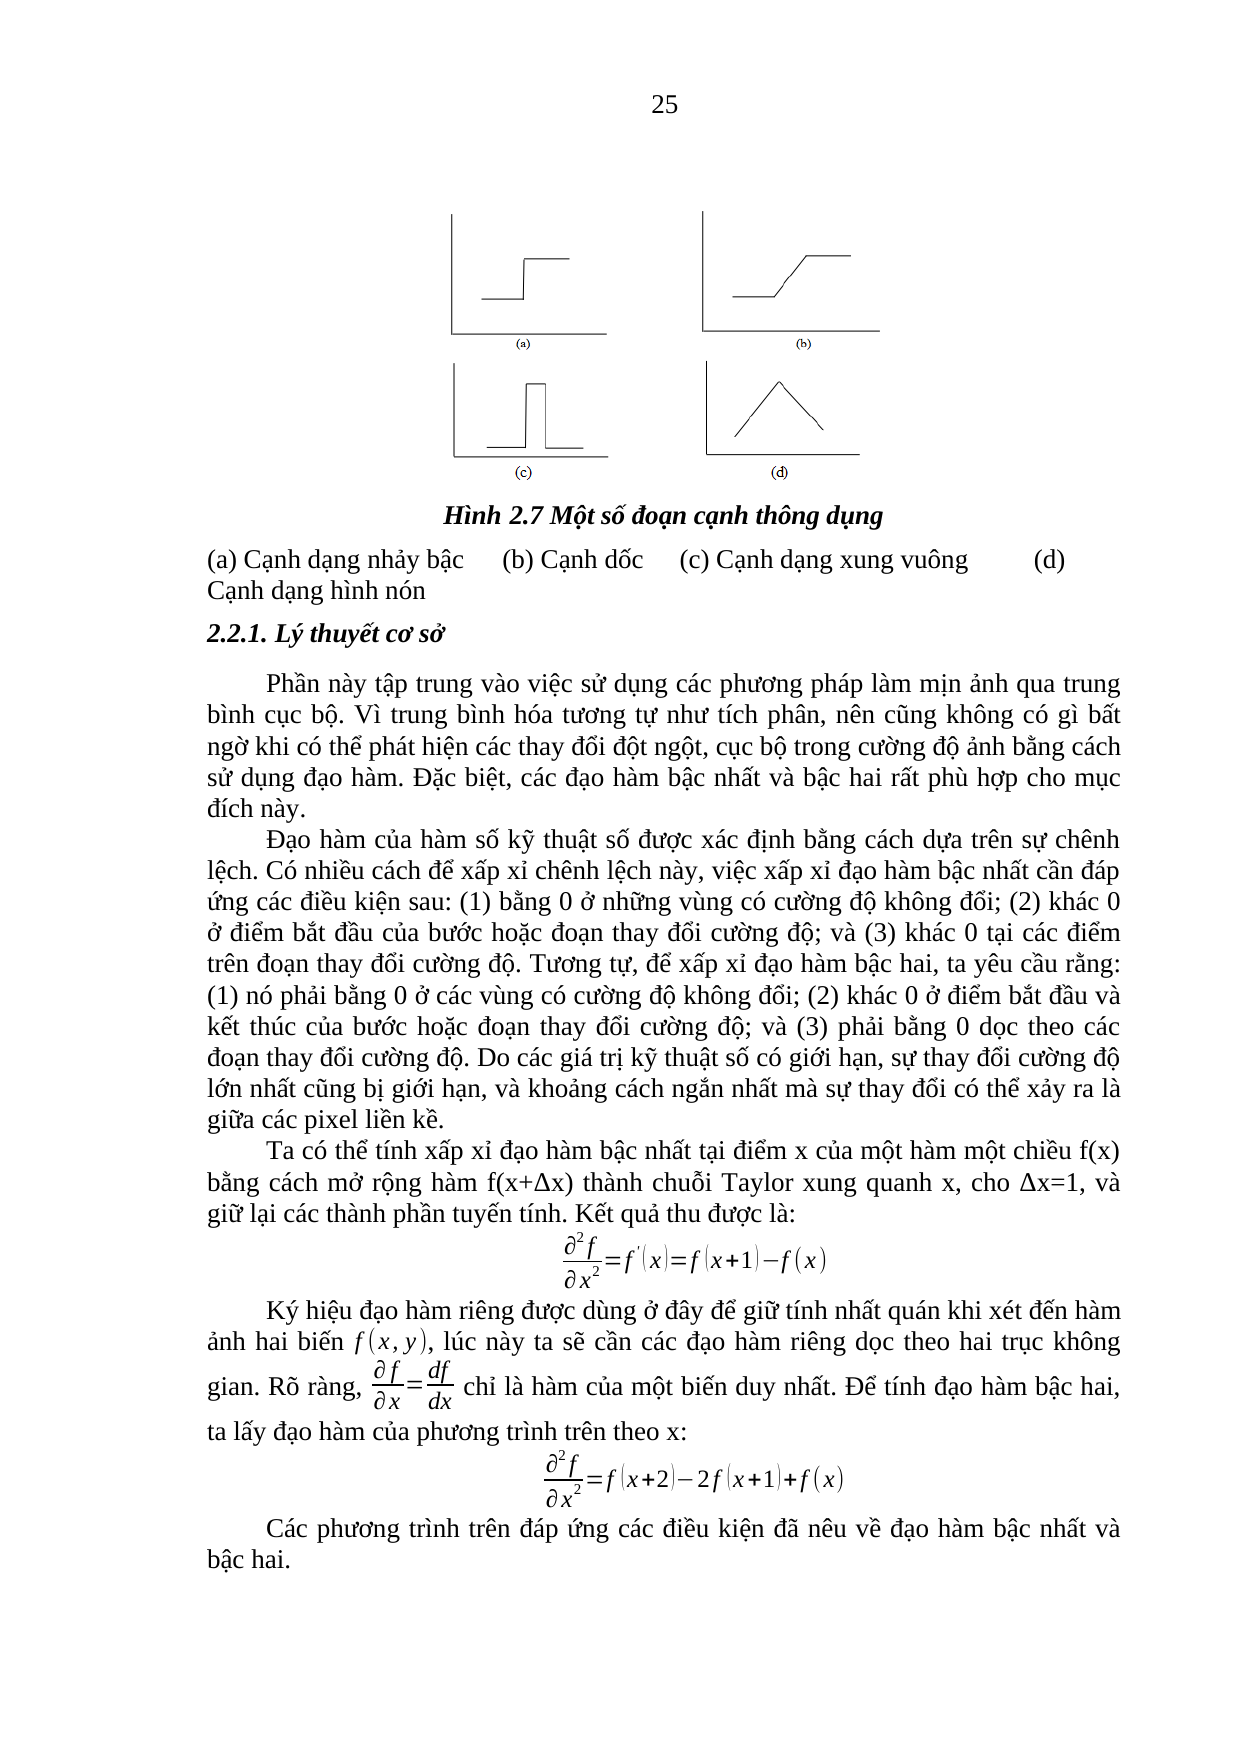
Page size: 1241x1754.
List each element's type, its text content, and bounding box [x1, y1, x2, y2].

text (a) Cạnh dạng nhảy bậc (b) Cạnh dốc (c) Cạnh dạng xung vuông (d) Cạnh dạng hình nón [207, 543, 1122, 605]
text Ký hiệu đạo hàm riêng được dùng ở đây để giữ tính nhất quán khi xét đến hàm ảnh hai biến , lúc này ta sẽ cần các đạo hàm riêng dọc theo hai trục không gian. Rõ ràng, chỉ là hàm của một biến duy nhất. Để tính đạo hàm bậc hai, ta lấy đạo hàm của phương trình trên theo x: [207, 1294, 1122, 1446]
text Ta có thể tính xấp xỉ đạo hàm bậc nhất tại điểm x của một hàm một chiều f(x) bằng cách mở rộng hàm f(x+Δx) thành chuỗi Taylor xung quanh x, cho Δx=1, và giữ lại các thành phần tuyến tính. Kết quả thu được là: [207, 1134, 1122, 1228]
text Hình 2.7 Một số đoạn cạnh thông dụng [207, 499, 1122, 530]
subtitle 2.2.1. Lý thuyết cơ sở [207, 617, 1122, 649]
text Phần này tập trung vào việc sử dụng các phương pháp làm mịn ảnh qua trung bình cục bộ. Vì trung bình hóa tương tự như tích phân, nên cũng không có gì bất ngờ khi có thể phát hiện các thay đổi đột ngột, cục bộ trong cường độ ảnh bằng cách sử dụng đạo hàm. Đặc biệt, các đạo hàm bậc nhất và bậc hai rất phù hợp cho mục đích này. [207, 667, 1122, 823]
text Đạo hàm của hàm số kỹ thuật số được xác định bằng cách dựa trên sự chênh lệch. Có nhiều cách để xấp xỉ chênh lệch này, việc xấp xỉ đạo hàm bậc nhất cần đáp ứng các điều kiện sau: (1) bằng 0 ở những vùng có cường độ không đổi; (2) khác 0 ở điểm bắt đầu của bước hoặc đoạn thay đổi cường độ; và (3) khác 0 tại các điểm trên đoạn thay đổi cường độ. Tương tự, để xấp xỉ đạo hàm bậc hai, ta yêu cầu rằng: (1) nó phải bằng 0 ở các vùng có cường độ không đổi; (2) khác 0 ở điểm bắt đầu và kết thúc của bước hoặc đoạn thay đổi cường độ; và (3) phải bằng 0 dọc theo các đoạn thay đổi cường độ. Do các giá trị kỹ thuật số có giới hạn, sự thay đổi cường độ lớn nhất cũng bị giới hạn, và khoảng cách ngắn nhất mà sự thay đổi có thể xảy ra là giữa các pixel liền kề. [207, 823, 1122, 1134]
picture [444, 206, 885, 487]
text Các phương trình trên đáp ứng các điều kiện đã nêu về đạo hàm bậc nhất và bậc hai. [207, 1512, 1122, 1575]
